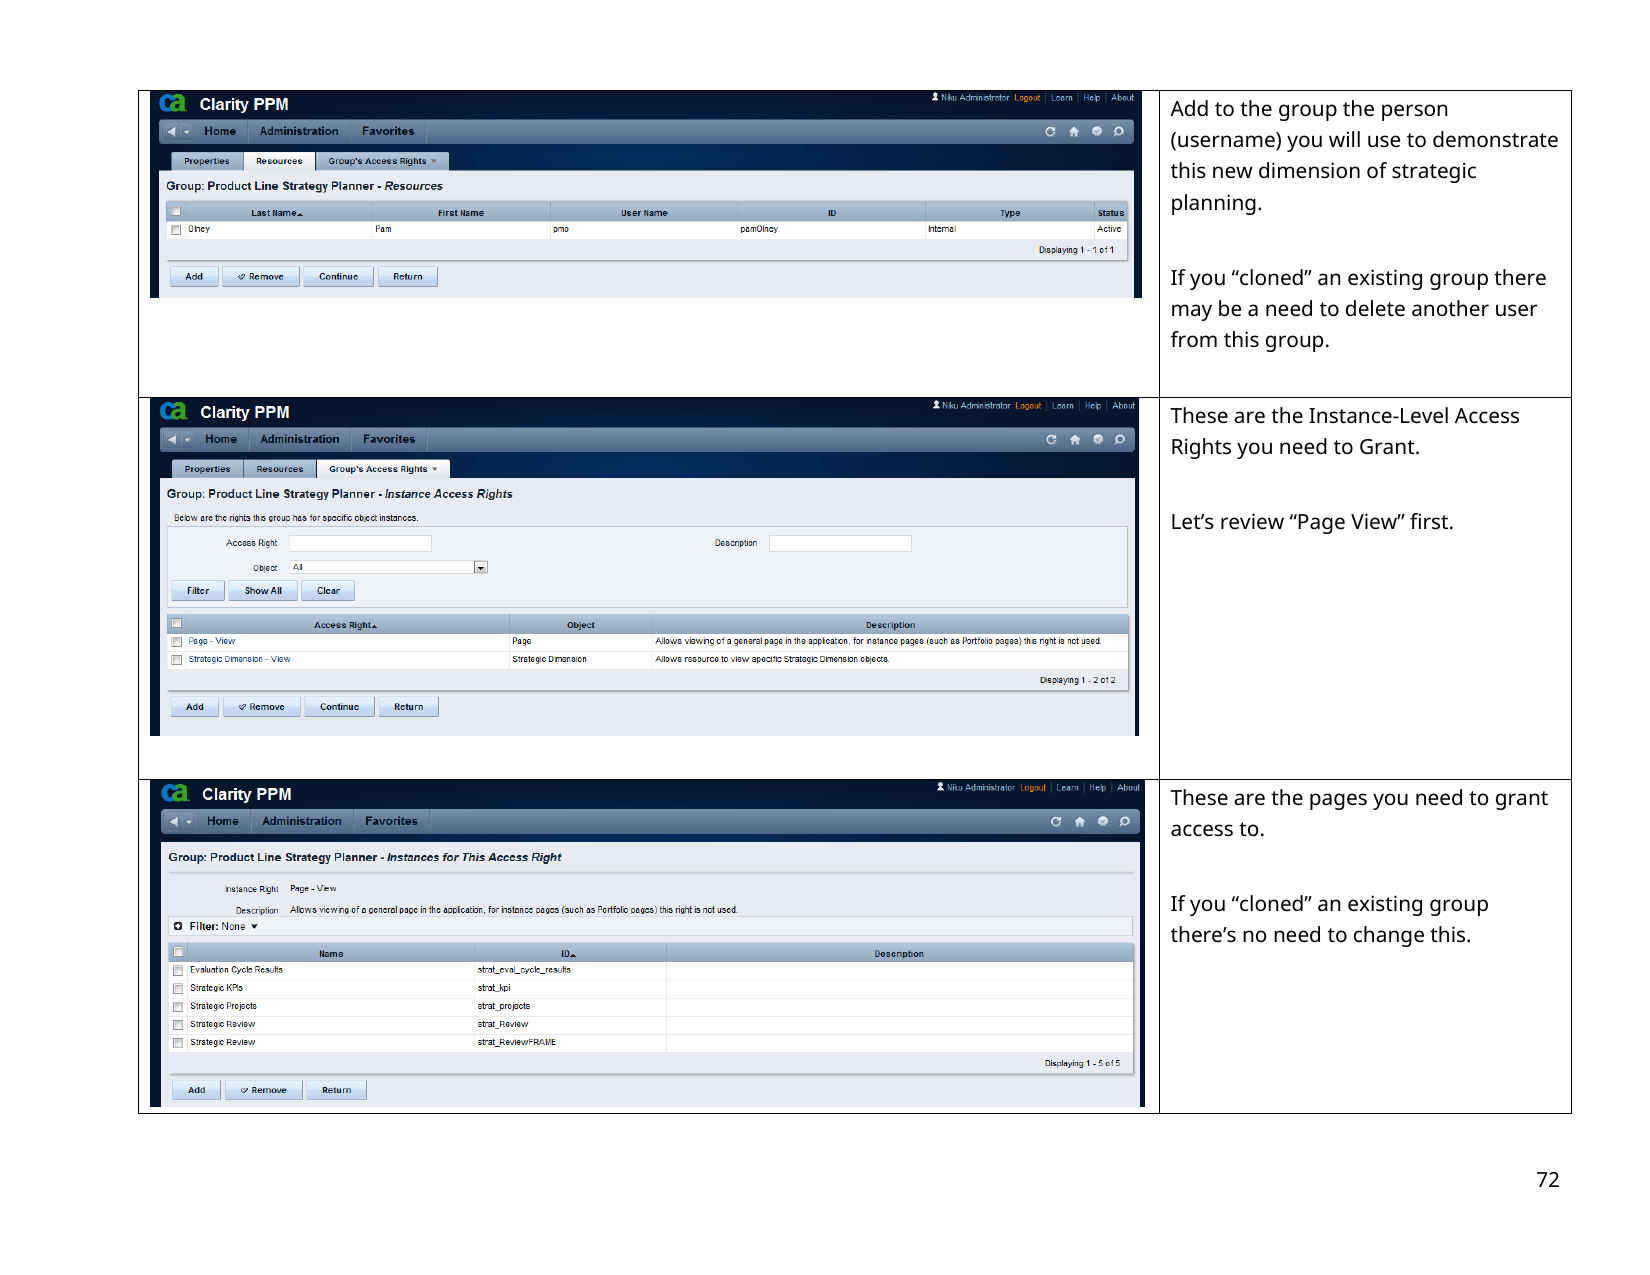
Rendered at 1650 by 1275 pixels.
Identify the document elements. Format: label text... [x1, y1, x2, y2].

table_cell [139, 398, 1159, 779]
table_cell [139, 780, 1159, 1113]
table_cell These are the Instance-Level Access Rights you need to Grant. Let’s review “Page View” first. [1160, 398, 1571, 779]
table_cell These are the pages you need to grant access to. If you “cloned” an existing group there’s no need to change this. [1160, 780, 1571, 1113]
table_cell Add to the group the person (username) you will use to demonstrate this new dimension of strategic planning. If you “cloned” an existing group there may be a need to delete another user from this group. [1160, 91, 1571, 397]
picture [150, 398, 1140, 736]
picture [150, 780, 1145, 1107]
table_cell [139, 91, 1159, 397]
picture [150, 91, 1142, 298]
